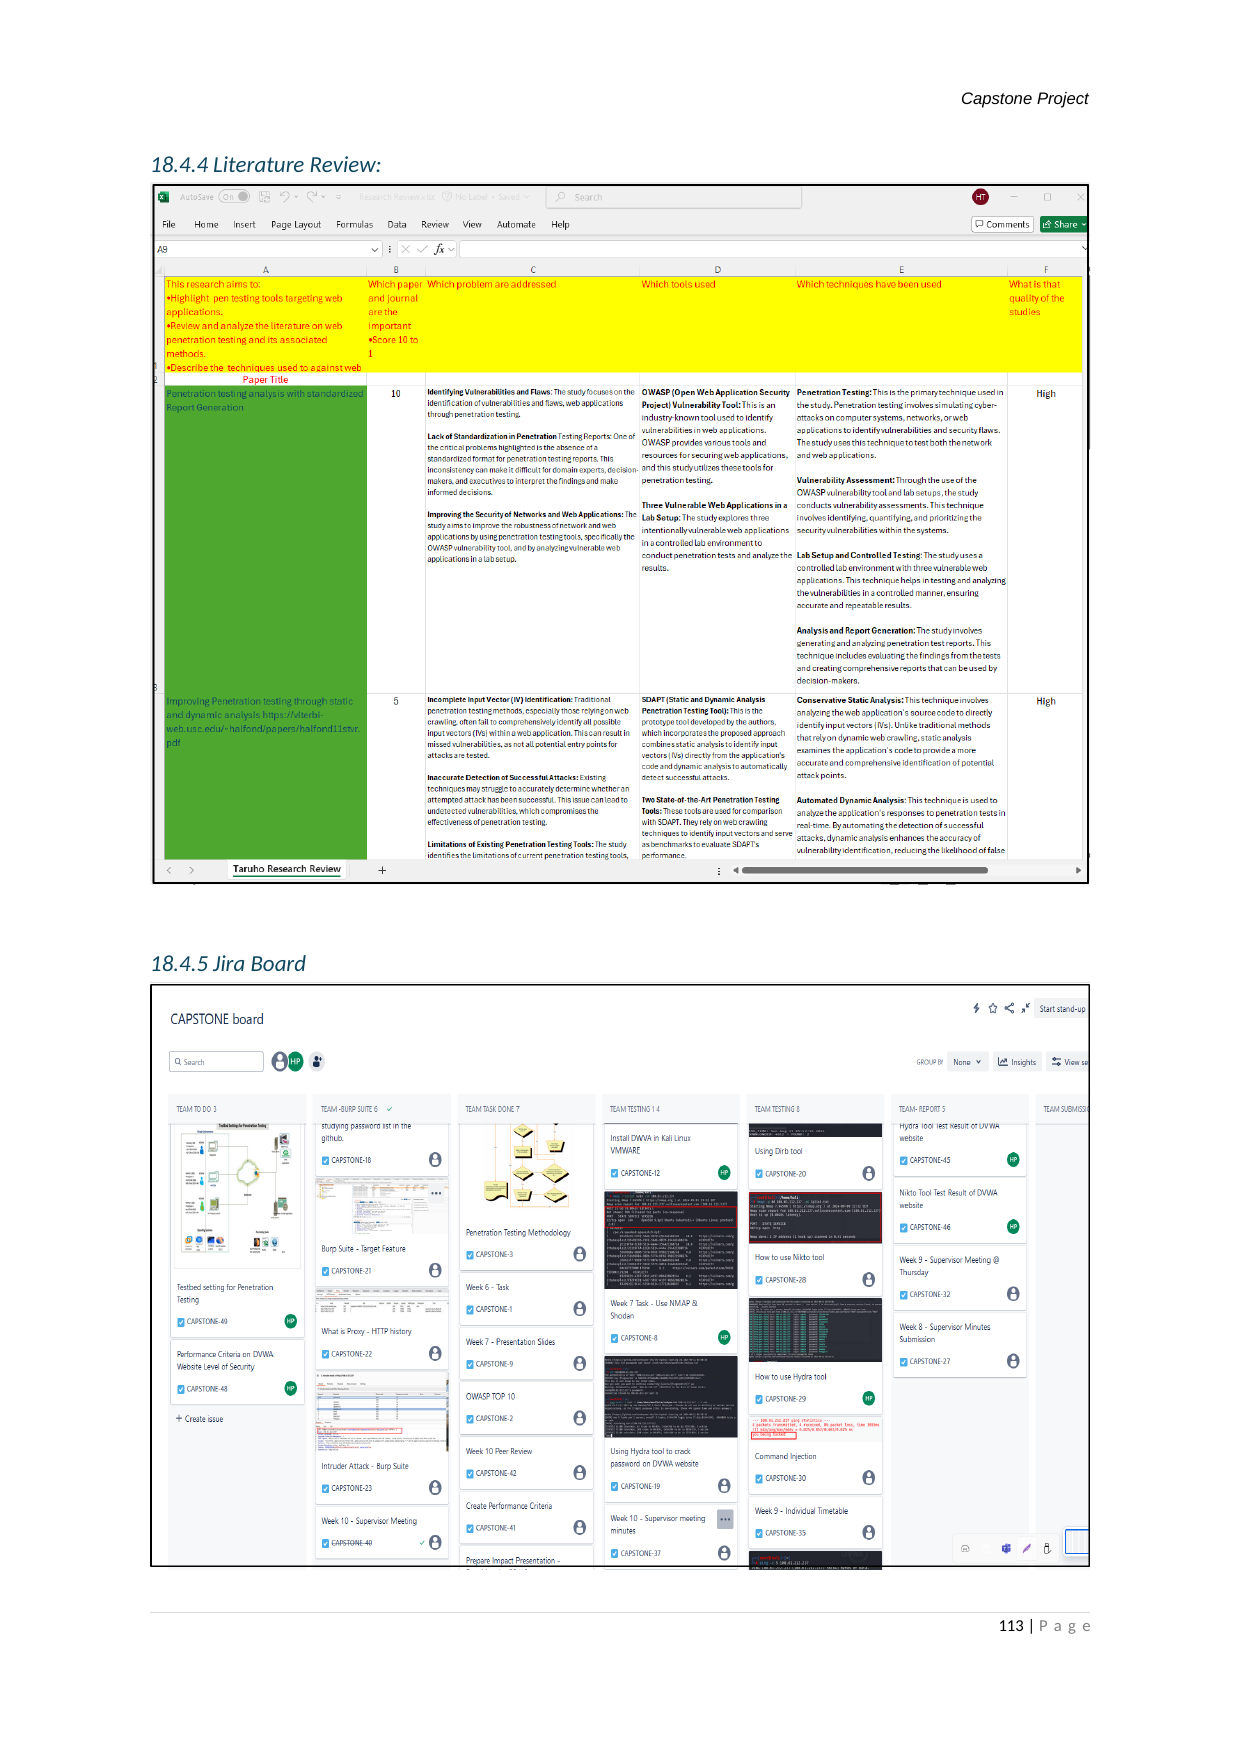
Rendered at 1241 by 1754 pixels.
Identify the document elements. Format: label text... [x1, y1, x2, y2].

subtitle 18.4.5 Jira Board [150, 949, 1090, 977]
picture [150, 981, 1091, 1570]
subtitle 18.4.4 Literature Review: [150, 150, 1090, 178]
picture [150, 182, 1091, 885]
